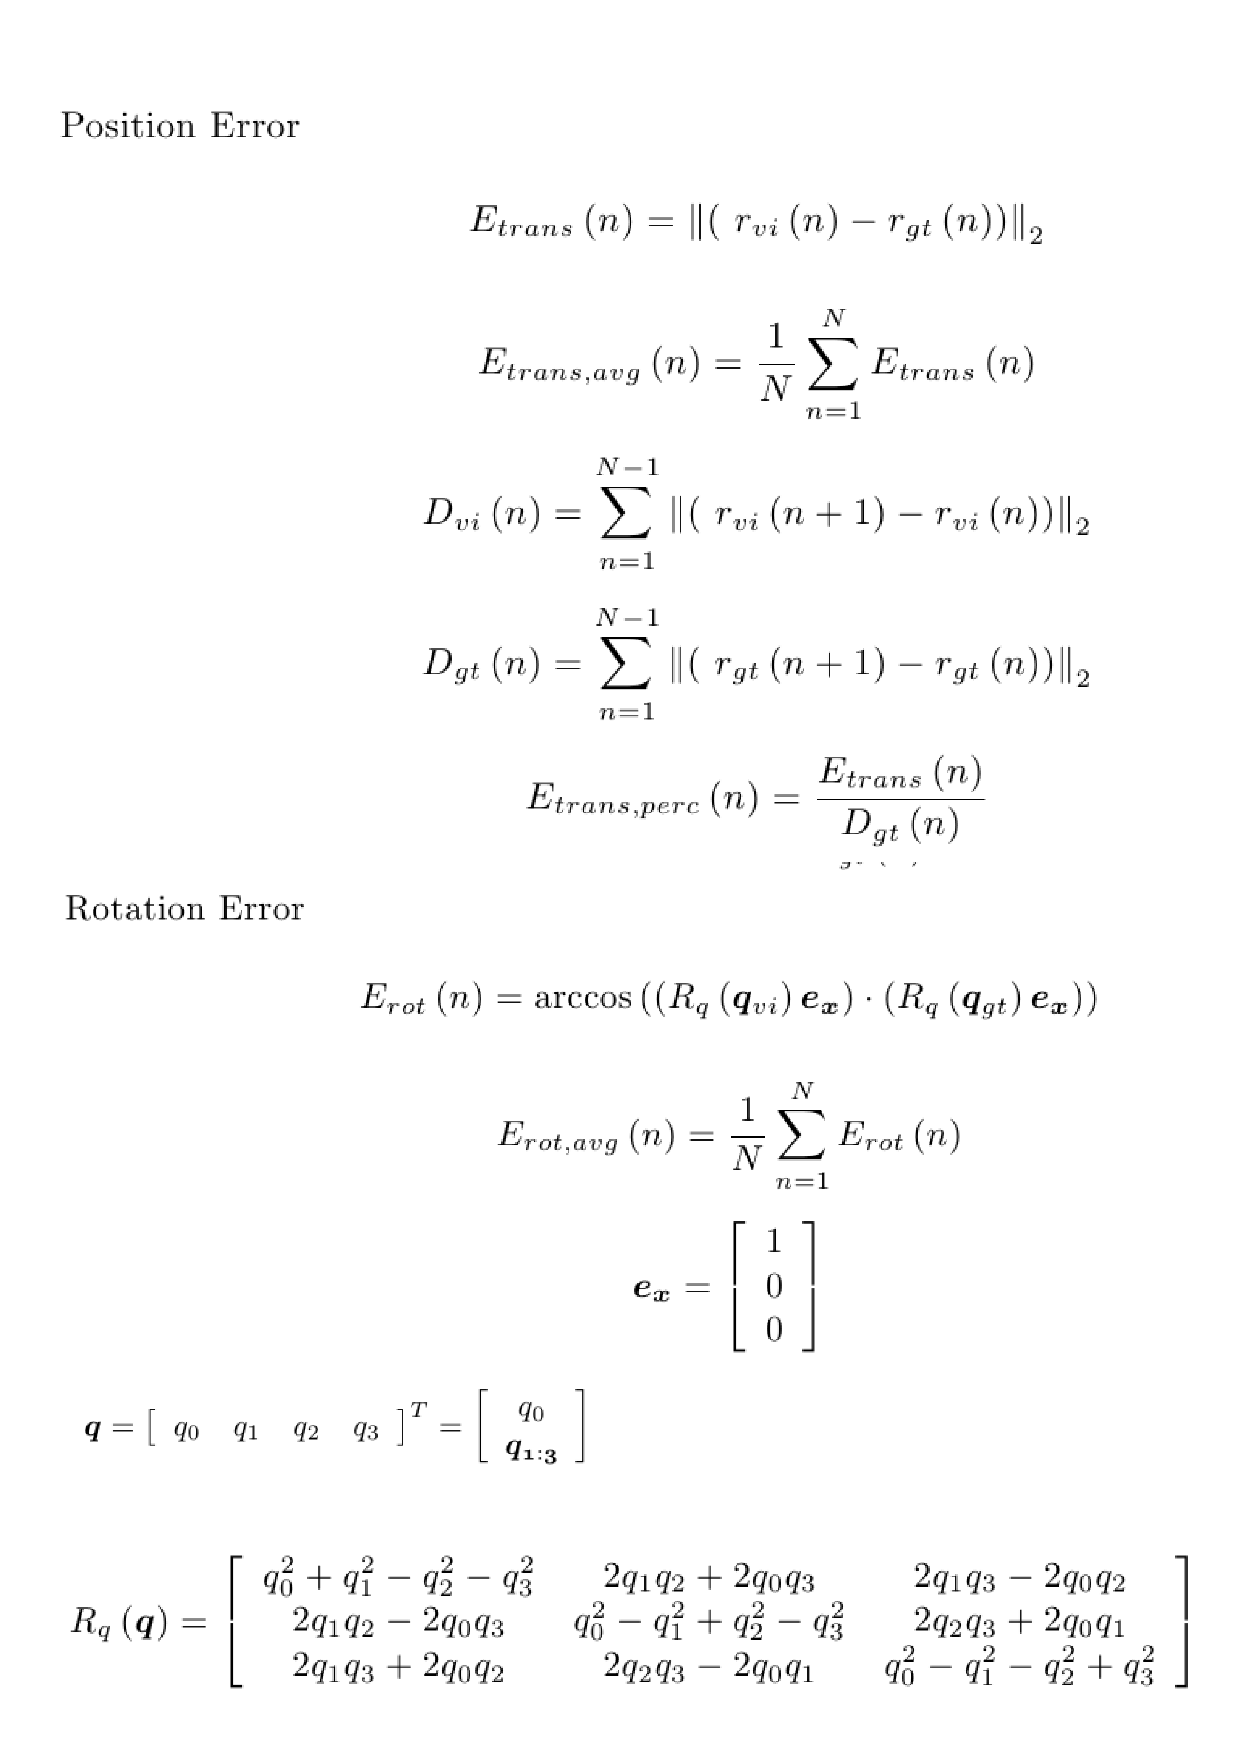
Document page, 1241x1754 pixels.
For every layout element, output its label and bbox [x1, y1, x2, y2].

picture [29, 82, 1209, 1710]
